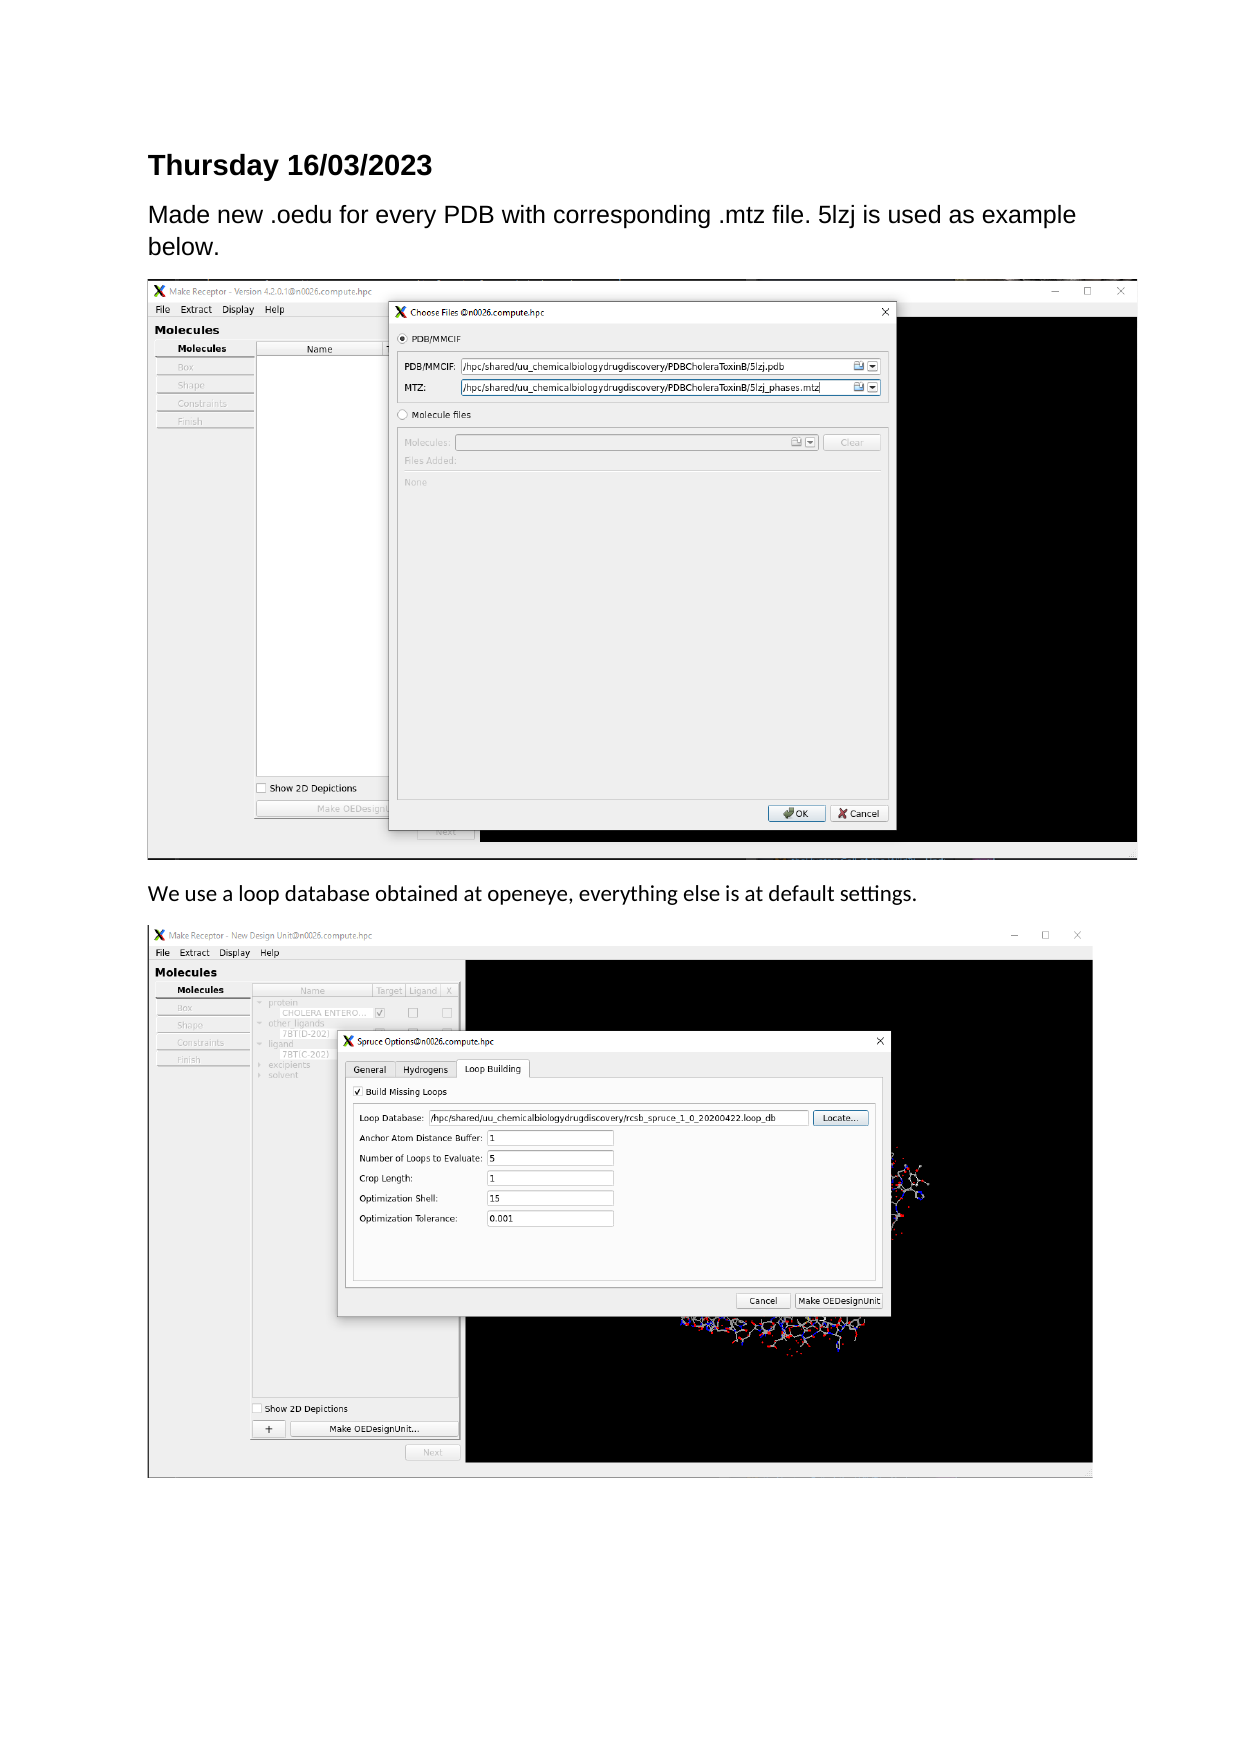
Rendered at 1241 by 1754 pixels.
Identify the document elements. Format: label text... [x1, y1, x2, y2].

picture [147, 279, 1138, 860]
picture [147, 925, 1093, 1478]
text We use a loop database obtained at openeye, everything else is at default settings. [148, 879, 1093, 907]
text Made new .oedu for every PDB with corresponding .mtz file. 5lzj is used as example below. [148, 200, 1093, 260]
text Thursday 16/03/2023 [148, 148, 1093, 181]
